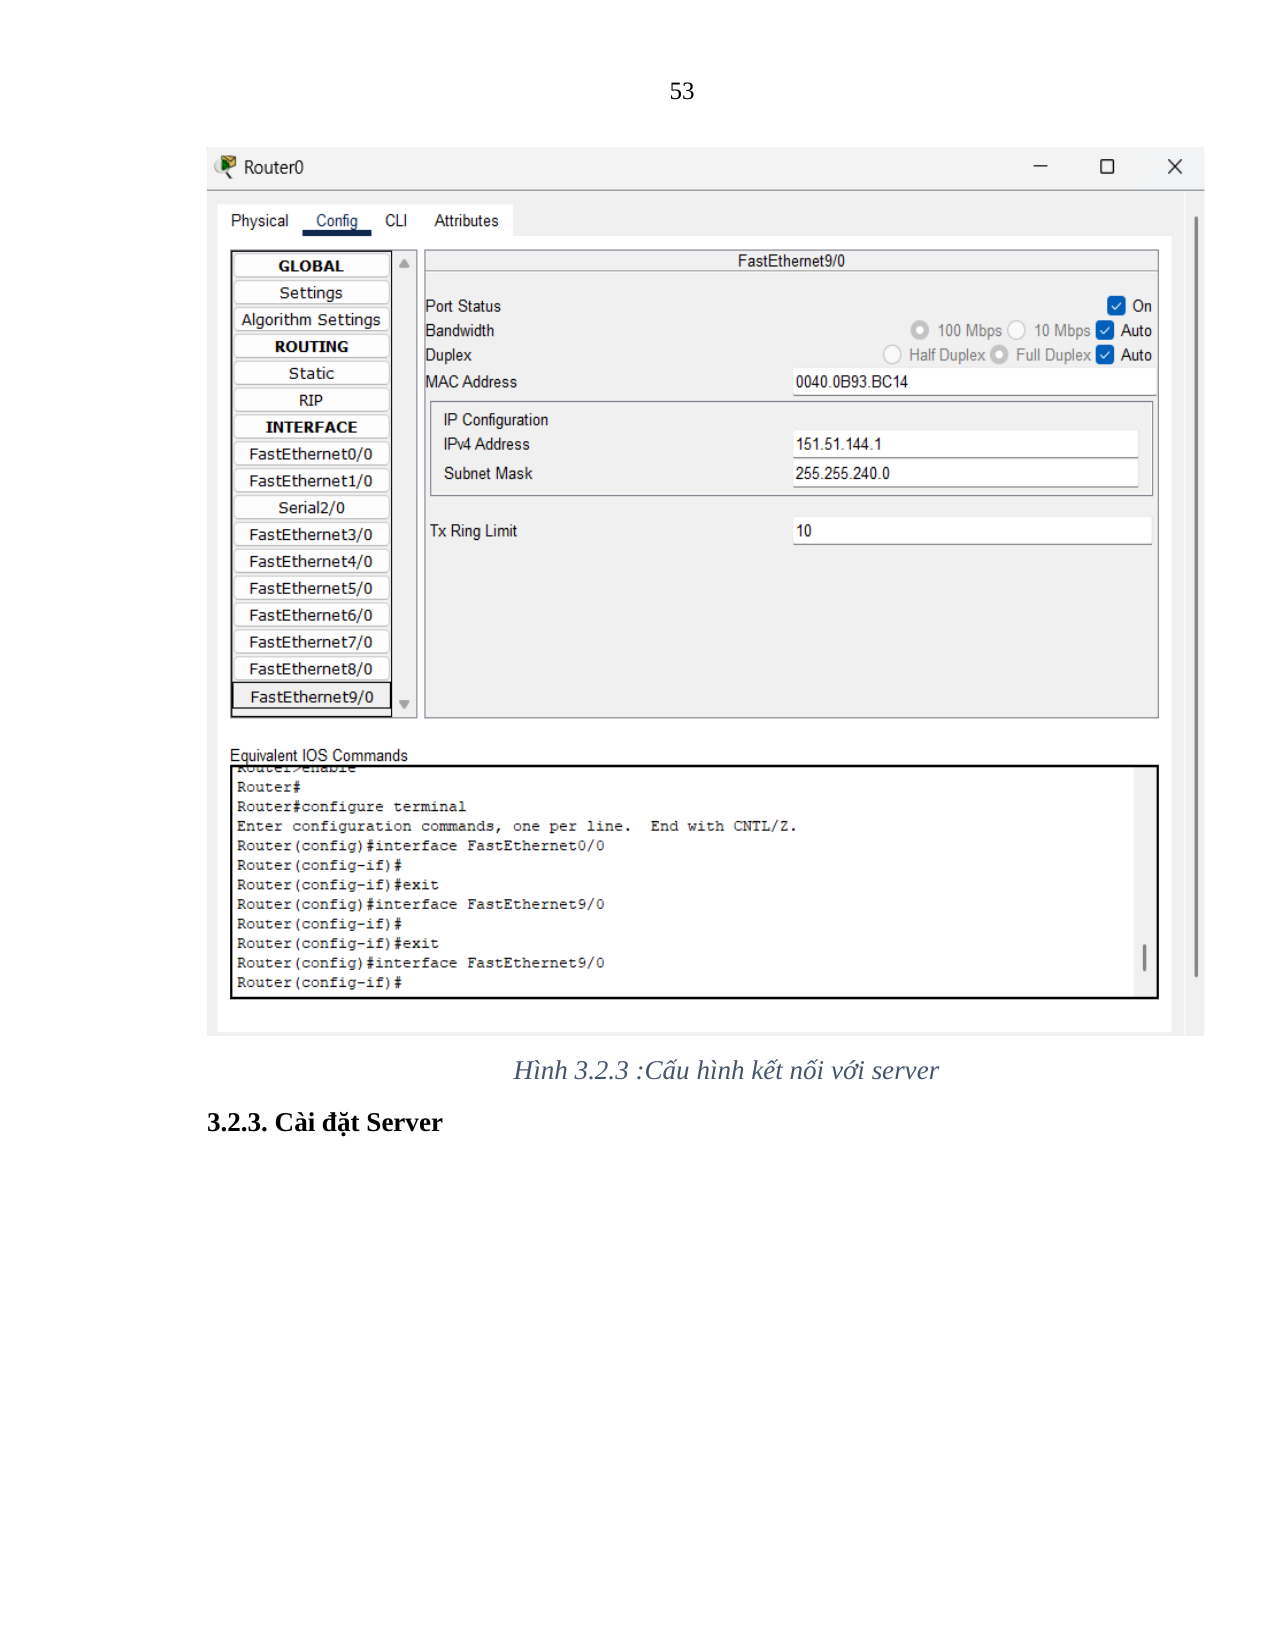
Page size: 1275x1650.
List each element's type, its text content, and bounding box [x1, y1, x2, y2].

text 3.2.3. Cài đặt Server [207, 1106, 1157, 1137]
picture [206, 147, 1205, 1036]
text Hình 3.2.3 :Cấu hình kết nối với server [432, 1054, 1157, 1085]
